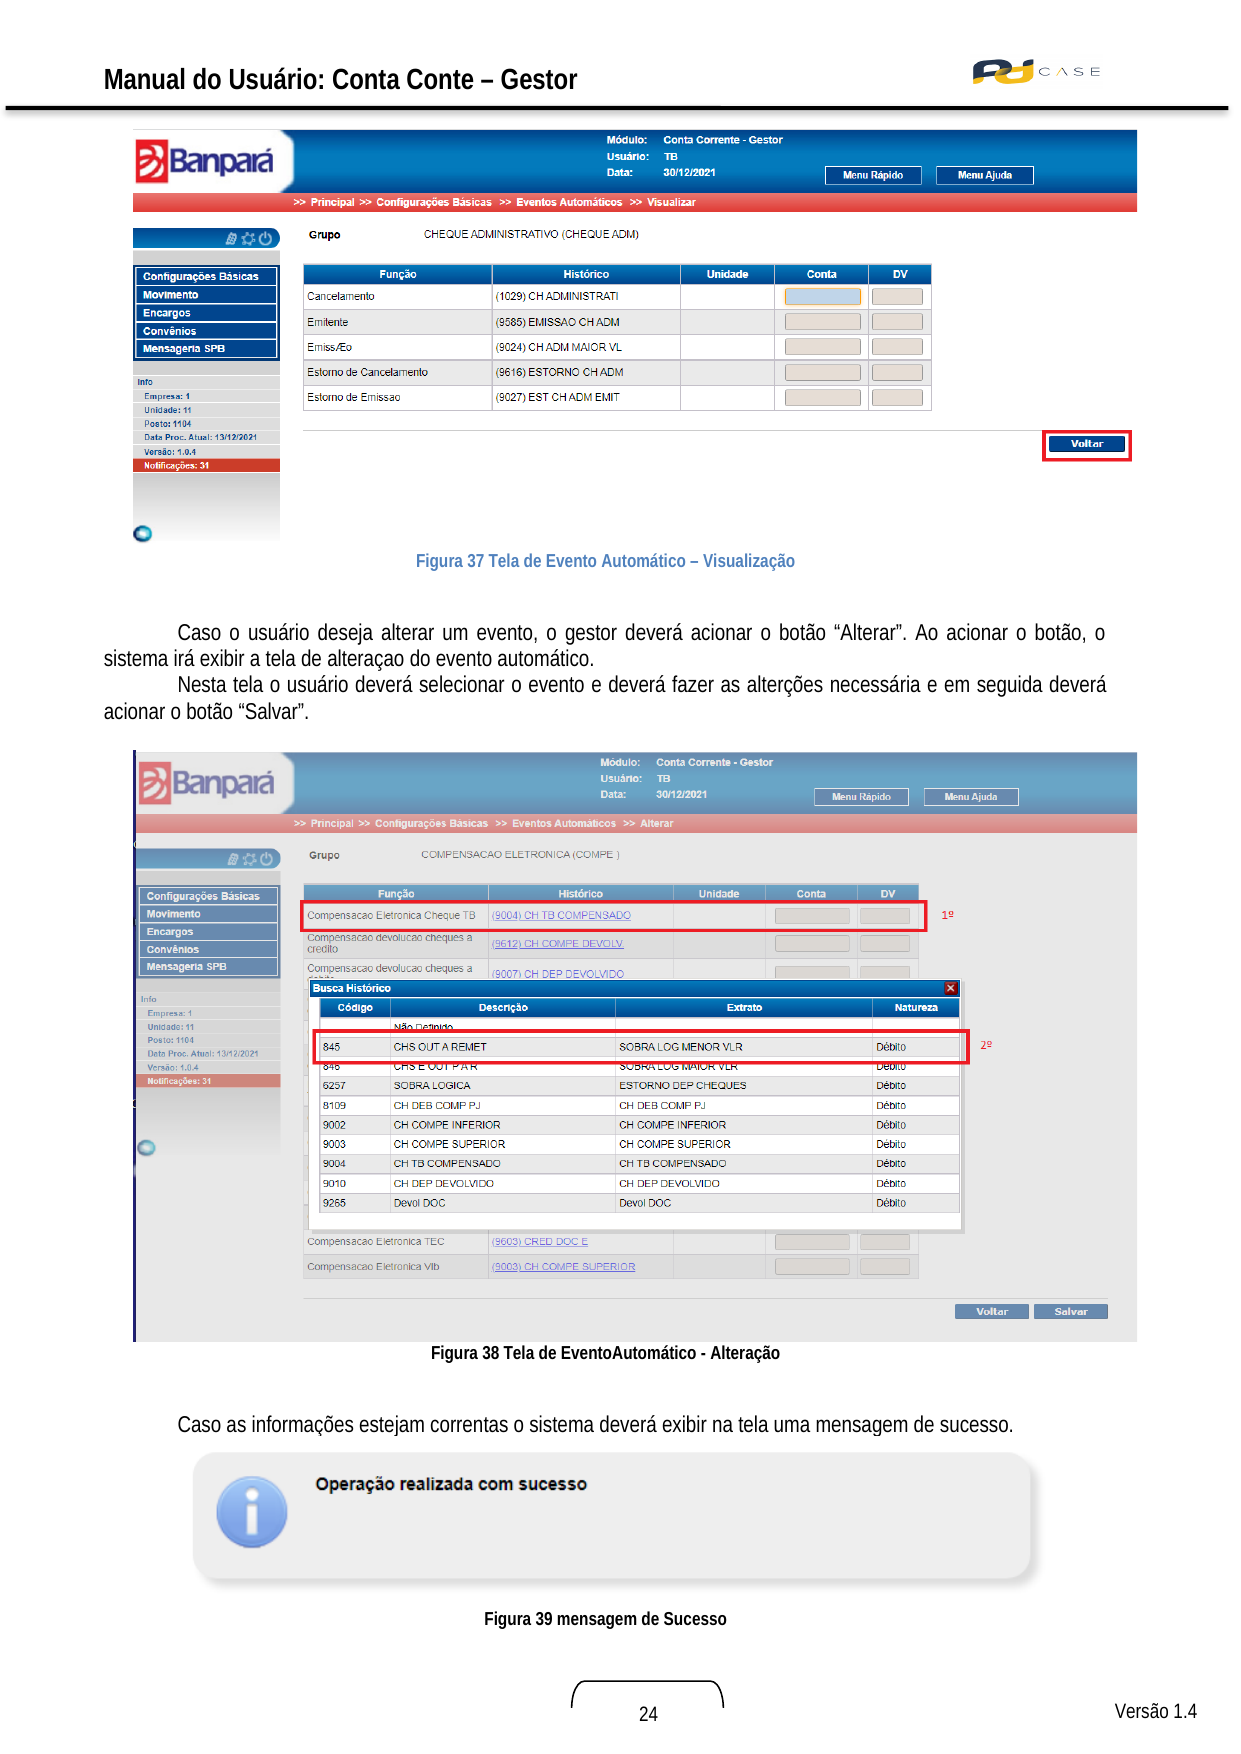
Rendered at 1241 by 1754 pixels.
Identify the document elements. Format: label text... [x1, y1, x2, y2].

text Caso o usuário deseja alterar um evento, o gestor deverá acionar o botão “Alterar”. Ao acionar o botão, o sistema irá exibir a tela de alteraçao do evento automático. [103, 618, 1107, 671]
text Caso as informações estejam correntas o sistema deverá exibir na tela uma mensagem de sucesso. [103, 1411, 1107, 1437]
picture [970, 54, 1103, 90]
picture [133, 128, 1138, 550]
picture [188, 1436, 1053, 1595]
text Nesta tela o usuário deverá selecionar o evento e deverá fazer as alterções necessária e em seguida deverá acionar o botão “Salvar”. [103, 671, 1107, 724]
picture [133, 750, 1138, 1342]
